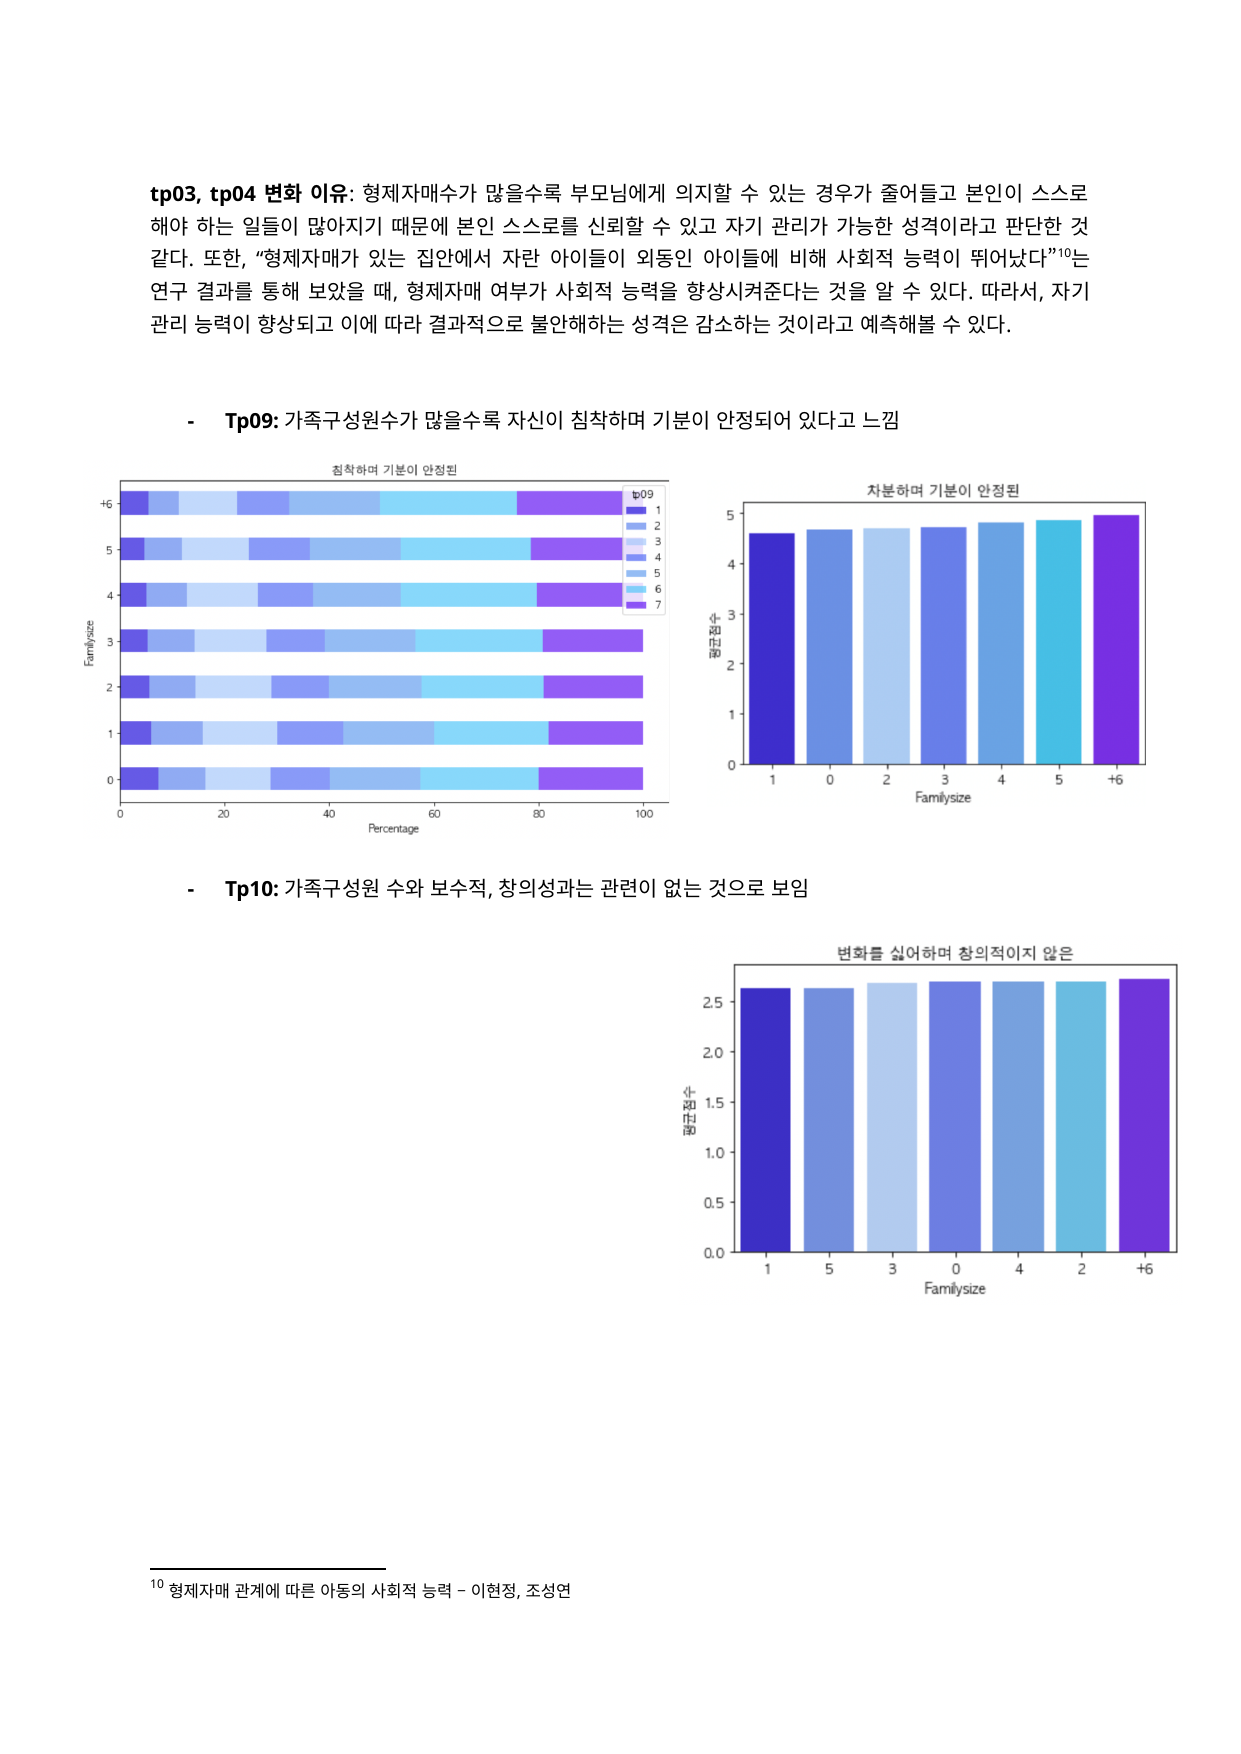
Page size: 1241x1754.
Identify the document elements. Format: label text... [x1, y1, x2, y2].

text tp03, tp04 변화 이유: 형제자매수가 많을수록 부모님에게 의지할 수 있는 경우가 줄어들고 본인이 스스로 해야 하는 일들이 많아지기 때문에 본인 스스로를 신뢰할 수 있고 자기 관리가 가능한 성격이라고 판단한 것 같다. 또한, “형제자매가 있는 집안에서 자란 아이들이 외동인 아이들에 비해 사회적 능력이 뛰어났다”는 연구 결과를 통해 보았을 때, 형제자매 여부가 사회적 능력을 향상시켜준다는 것을 알 수 있다. 따라서, 자기 관리 능력이 향상되고 이에 따라 결과적으로 불안해하는 성격은 감소하는 것이라고 예측해볼 수 있다. [150, 177, 1090, 338]
picture [705, 480, 1146, 806]
list Tp10: 가족구성원 수와 보수적, 창의성과는 관련이 없는 것으로 보임 [187, 872, 1090, 903]
picture [677, 935, 1183, 1304]
picture [81, 460, 669, 838]
list Tp09: 가족구성원수가 많을수록 자신이 침착하며 기분이 안정되어 있다고 느낌 [187, 404, 1090, 435]
